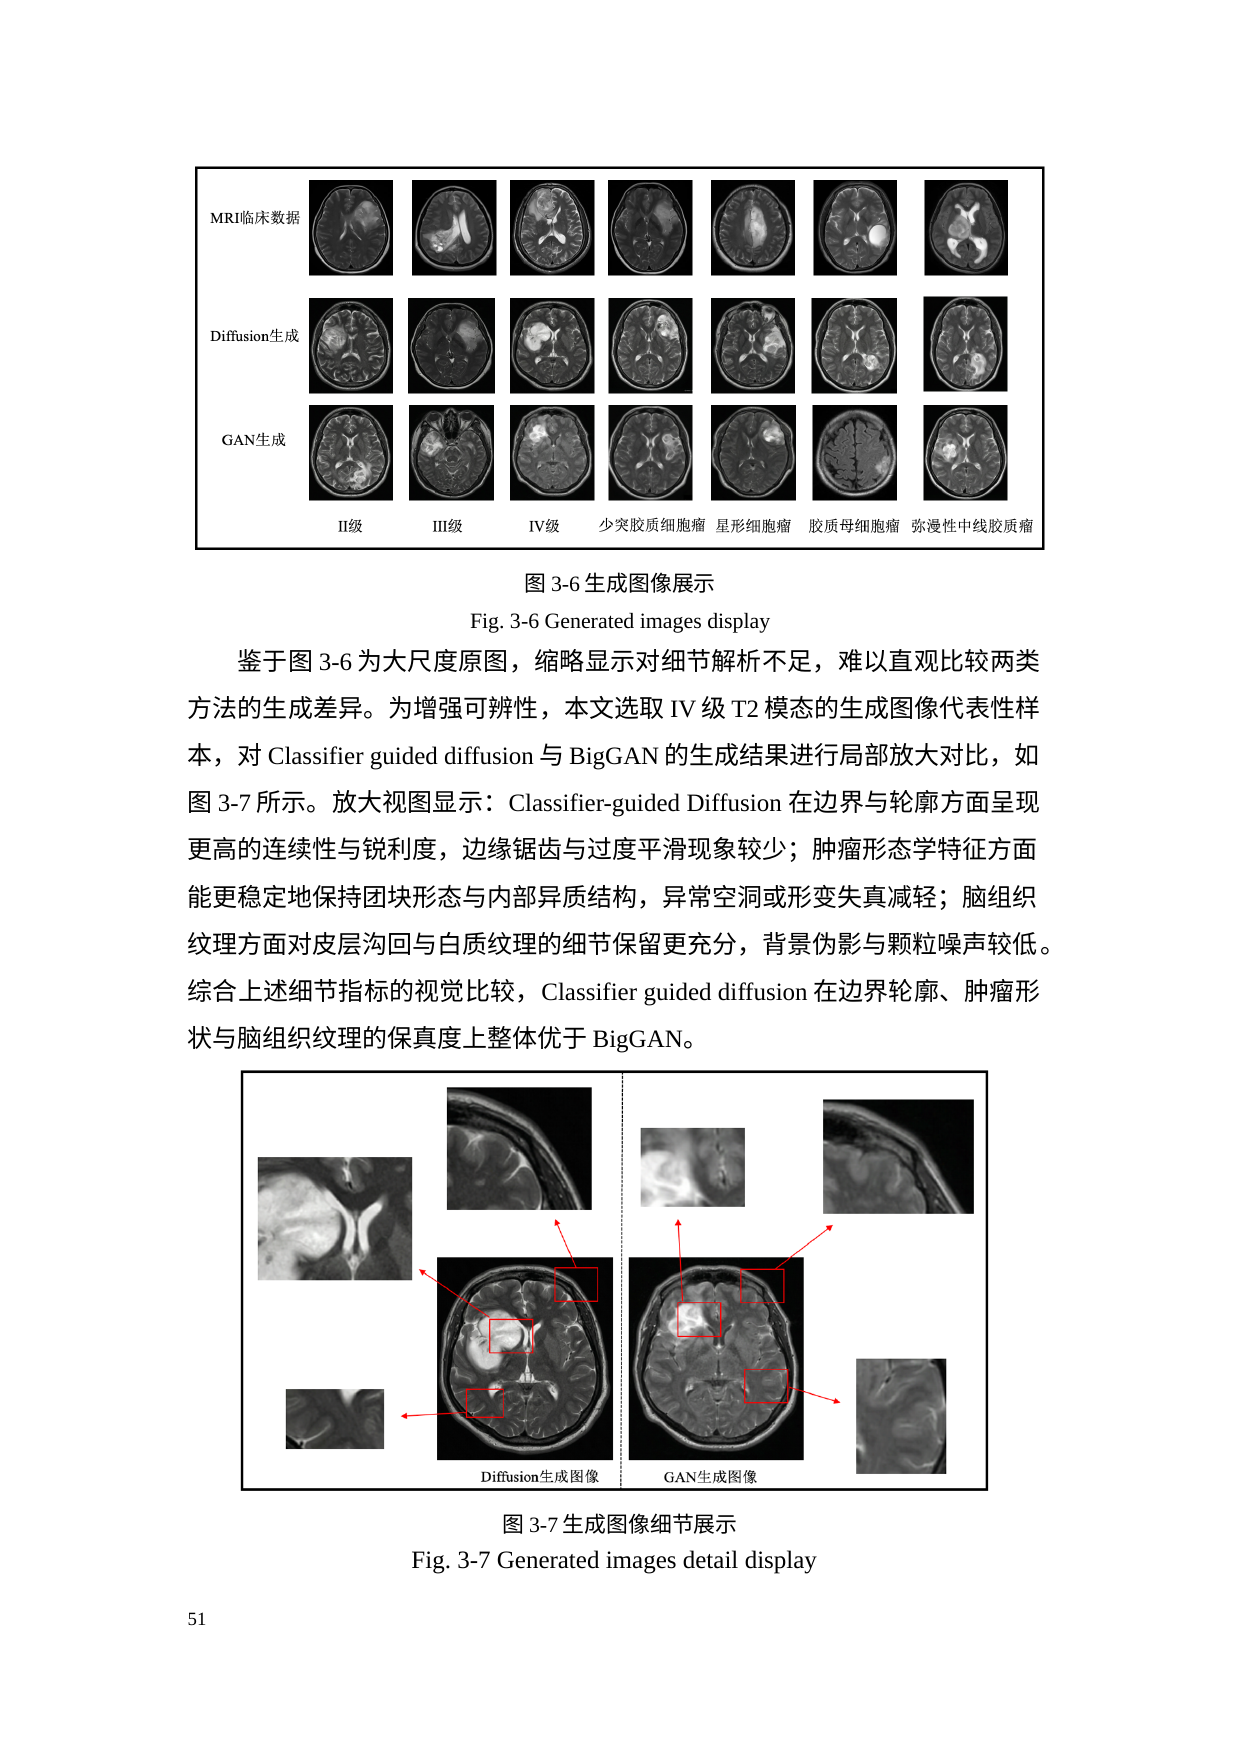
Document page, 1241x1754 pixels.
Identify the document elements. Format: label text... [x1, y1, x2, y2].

text Fig. 3-7 Generated images detail display [187, 1545, 1040, 1574]
text 鉴于图3-6为大尺度原图，缩略显示对细节解析不足，难以直观比较两类方法的生成差异。为增强可辨性，本文选取IV级T2模态的生成图像代表性样本，对Classifier guided diffusion与BigGAN的生成结果进行局部放大对比，如图3-7所示。放大视图显示：Classifier-guided Diffusion 在边界与轮廓方面呈现更高的连续性与锐利度，边缘锯齿与过度平滑现象较少；肿瘤形态学特征方面能更稳定地保持团块形态与内部异质结构，异常空洞或形变失真减轻；脑组织纹理方面对皮层沟回与白质纹理的细节保留更充分，背景伪影与颗粒噪声较低。综合上述细节指标的视觉比较，Classifier guided diffusion在边界轮廓、肿瘤形状与脑组织纹理的保真度上整体优于BigGAN。 [187, 642, 1040, 1054]
picture [187, 162, 1053, 557]
text 图3-7生成图像细节展示 [187, 1507, 1053, 1539]
picture [232, 1065, 996, 1498]
text 图3-6生成图像展示 [187, 565, 1053, 598]
text Fig. 3-6 Generated images display [187, 604, 1053, 637]
